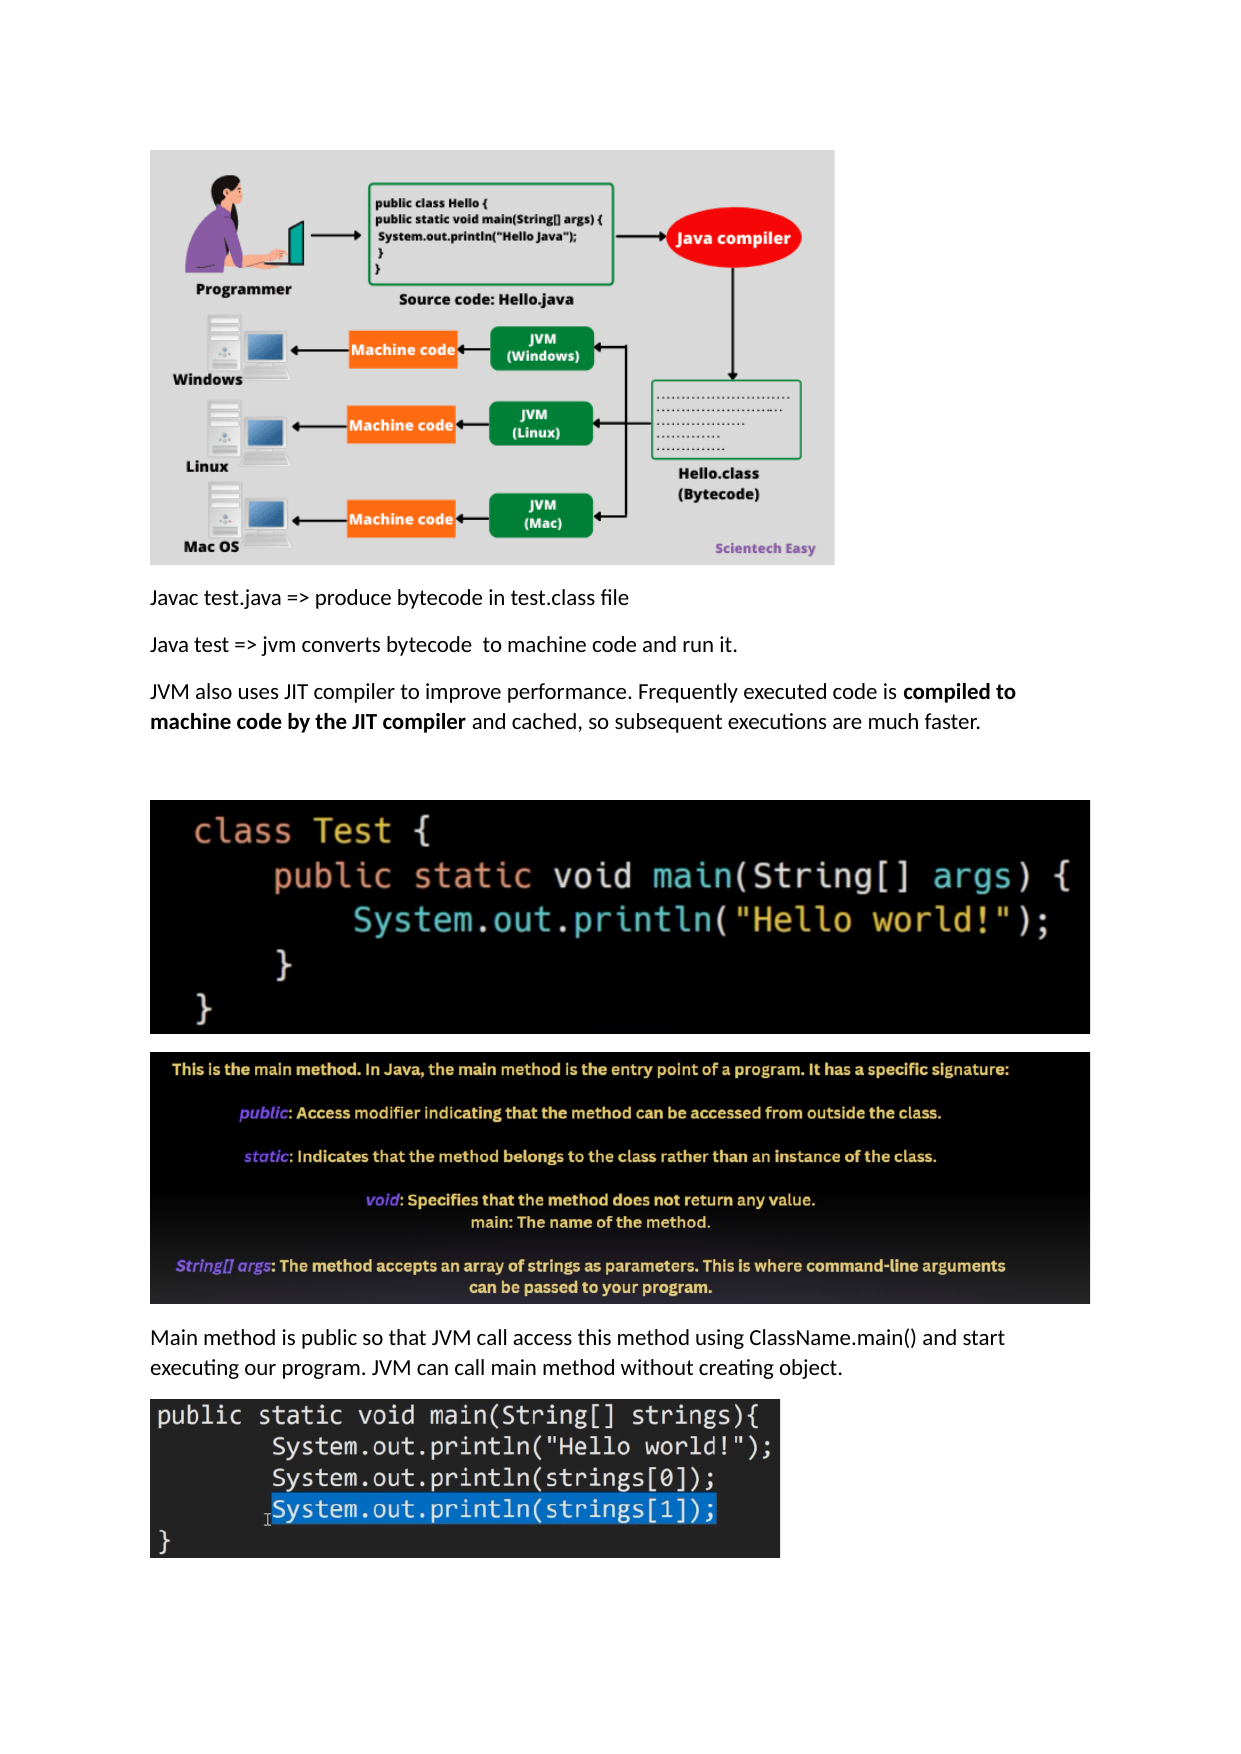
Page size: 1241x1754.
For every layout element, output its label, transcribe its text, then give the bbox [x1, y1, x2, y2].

text Java test => jvm converts bytecode to machine code and run it. [150, 630, 1090, 658]
text JVM also uses JIT compiler to improve performance. Frequently executed code is compiled to machine code by the JIT compiler and cached, so subsequent executions are much faster. [150, 677, 1090, 735]
picture [150, 150, 835, 565]
picture [150, 800, 1091, 1034]
picture [150, 1052, 1091, 1304]
picture [150, 1399, 780, 1558]
text Main method is public so that JVM call access this method using ClassName.main() and start executing our program. JVM can call main method without creating object. [150, 1323, 1090, 1381]
text Javac test.java => produce bytecode in test.class file [150, 583, 1090, 611]
